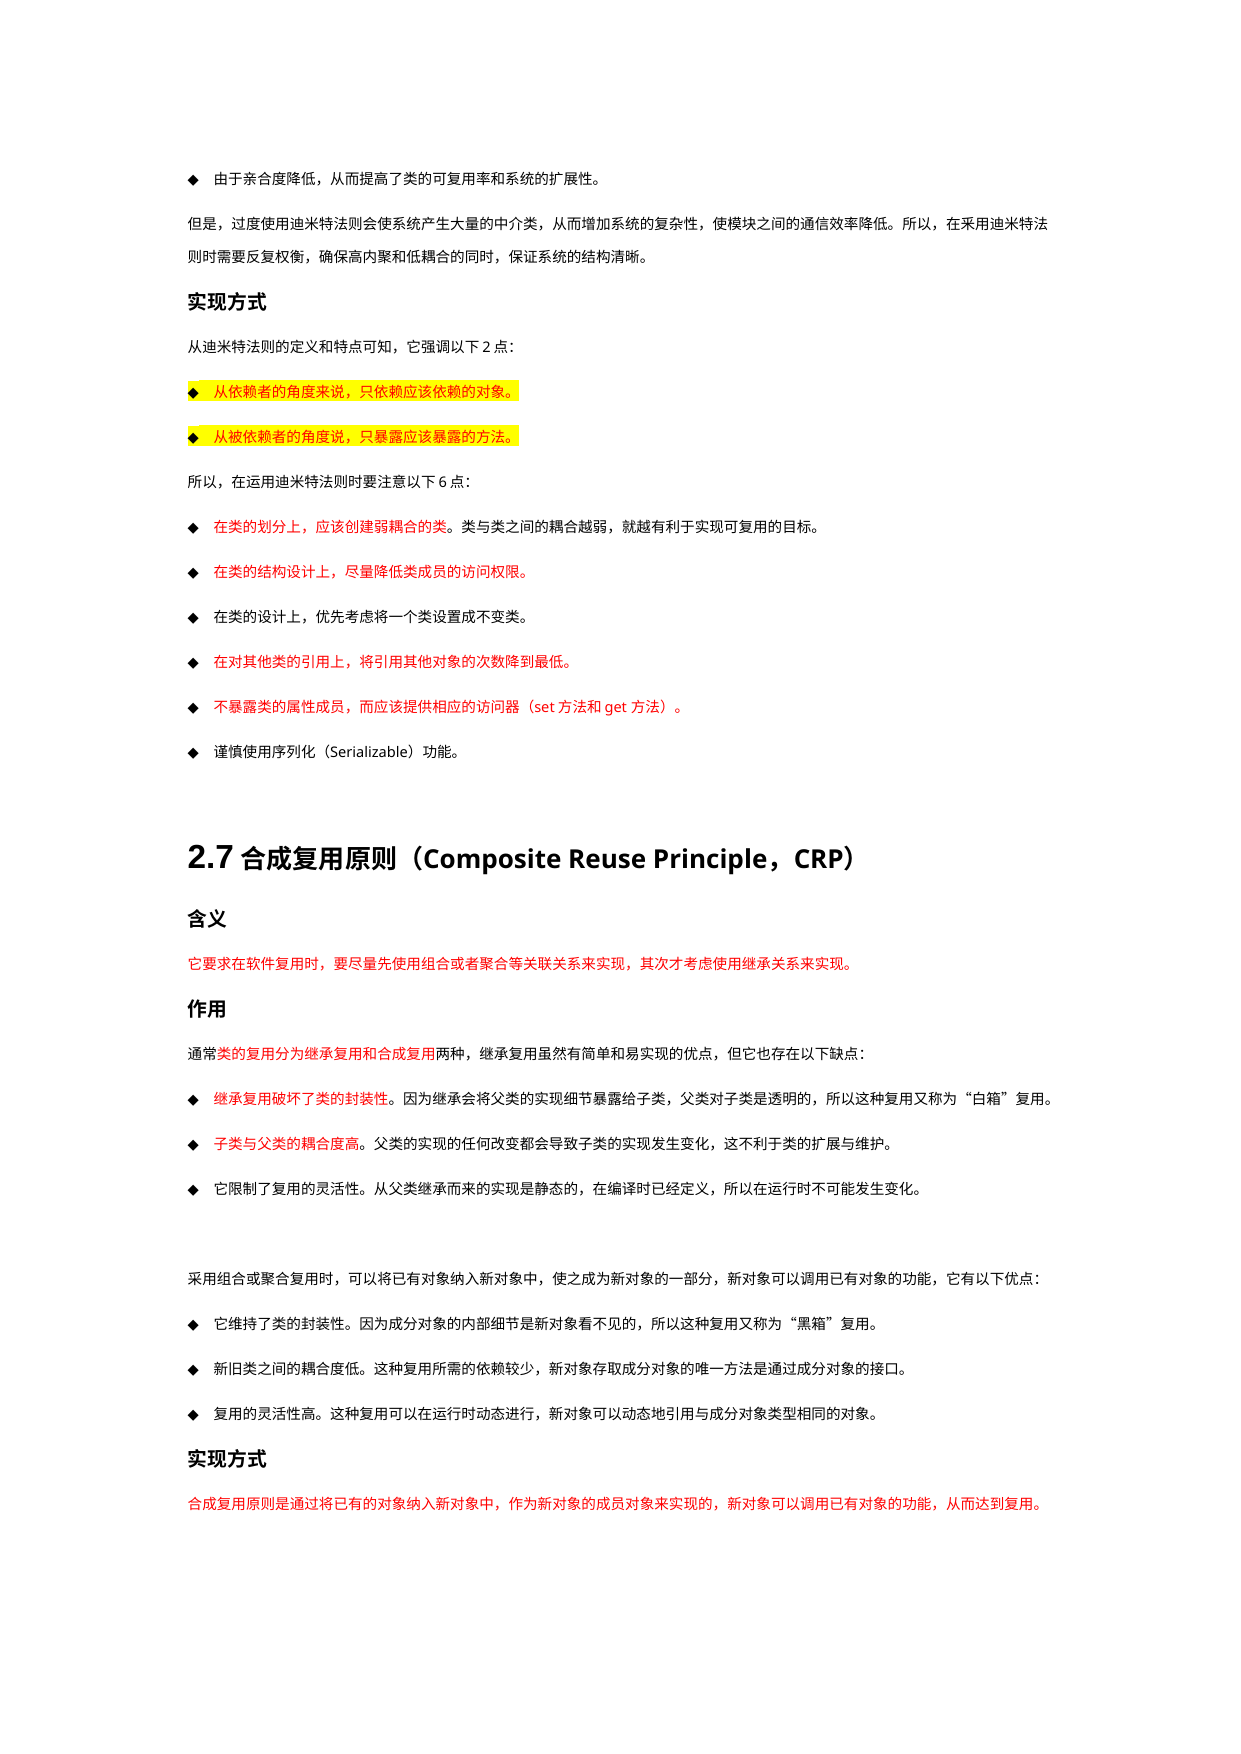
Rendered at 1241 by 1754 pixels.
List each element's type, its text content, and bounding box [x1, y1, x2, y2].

subtitle 含义 [187, 902, 1053, 934]
subtitle 2.7合成复用原则（Composite Reuse Principle，CRP） [187, 824, 1053, 889]
text ◆ 在类的结构设计上，尽量降低类成员的访问权限。 [187, 554, 1053, 587]
text ◆ 复用的灵活性高。这种复用可以在运行时动态进行，新对象可以动态地引用与成分对象类型相同的对象。 [187, 1397, 1053, 1429]
subtitle 作用 [187, 992, 1053, 1024]
text ◆ 在对其他类的引用上，将引用其他对象的次数降到最低。 [187, 644, 1053, 677]
text ◆ 由于亲合度降低，从而提高了类的可复用率和系统的扩展性。 [187, 162, 1053, 194]
text 从迪米特法则的定义和特点可知，它强调以下2点： [187, 329, 1053, 362]
text 合成复用原则是通过将已有的对象纳入新对象中，作为新对象的成员对象来实现的，新对象可以调用已有对象的功能，从而达到复用。 [187, 1487, 1053, 1519]
text 采用组合或聚合复用时，可以将已有对象纳入新对象中，使之成为新对象的一部分，新对象可以调用已有对象的功能，它有以下优点： [187, 1262, 1053, 1294]
text ◆ 新旧类之间的耦合度低。这种复用所需的依赖较少，新对象存取成分对象的唯一方法是通过成分对象的接口。 [187, 1352, 1053, 1384]
subtitle 实现方式 [187, 284, 1053, 317]
subtitle 实现方式 [187, 1442, 1053, 1474]
text 但是，过度使用迪米特法则会使系统产生大量的中介类，从而增加系统的复杂性，使模块之间的通信效率降低。所以，在釆用迪米特法则时需要反复权衡，确保高内聚和低耦合的同时，保证系统的结构清晰。 [187, 207, 1053, 272]
text ◆ 在类的设计上，优先考虑将一个类设置成不变类。 [187, 599, 1053, 632]
text ◆ 继承复用破坏了类的封装性。因为继承会将父类的实现细节暴露给子类，父类对子类是透明的，所以这种复用又称为“白箱”复用。 [187, 1082, 1053, 1114]
text ◆ 从依赖者的角度来说，只依赖应该依赖的对象。 [187, 374, 1053, 407]
text ◆ 谨慎使用序列化（Serializable）功能。 [187, 734, 1053, 767]
text 所以，在运用迪米特法则时要注意以下6点： [187, 464, 1053, 497]
text ◆ 在类的划分上，应该创建弱耦合的类。类与类之间的耦合越弱，就越有利于实现可复用的目标。 [187, 509, 1053, 542]
text ◆ 它维持了类的封装性。因为成分对象的内部细节是新对象看不见的，所以这种复用又称为“黑箱”复用。 [187, 1307, 1053, 1339]
text ◆ 从被依赖者的角度说，只暴露应该暴露的方法。 [187, 419, 1053, 452]
text ◆ 不暴露类的属性成员，而应该提供相应的访问器（set方法和get 方法）。 [187, 689, 1053, 722]
text ◆ 它限制了复用的灵活性。从父类继承而来的实现是静态的，在编译时已经定义，所以在运行时不可能发生变化。 [187, 1172, 1053, 1204]
text 它要求在软件复用时，要尽量先使用组合或者聚合等关联关系来实现，其次才考虑使用继承关系来实现。 [187, 947, 1053, 979]
text ◆ 子类与父类的耦合度高。父类的实现的任何改变都会导致子类的实现发生变化，这不利于类的扩展与维护。 [187, 1127, 1053, 1159]
text 通常类的复用分为继承复用和合成复用两种，继承复用虽然有简单和易实现的优点，但它也存在以下缺点： [187, 1037, 1053, 1069]
